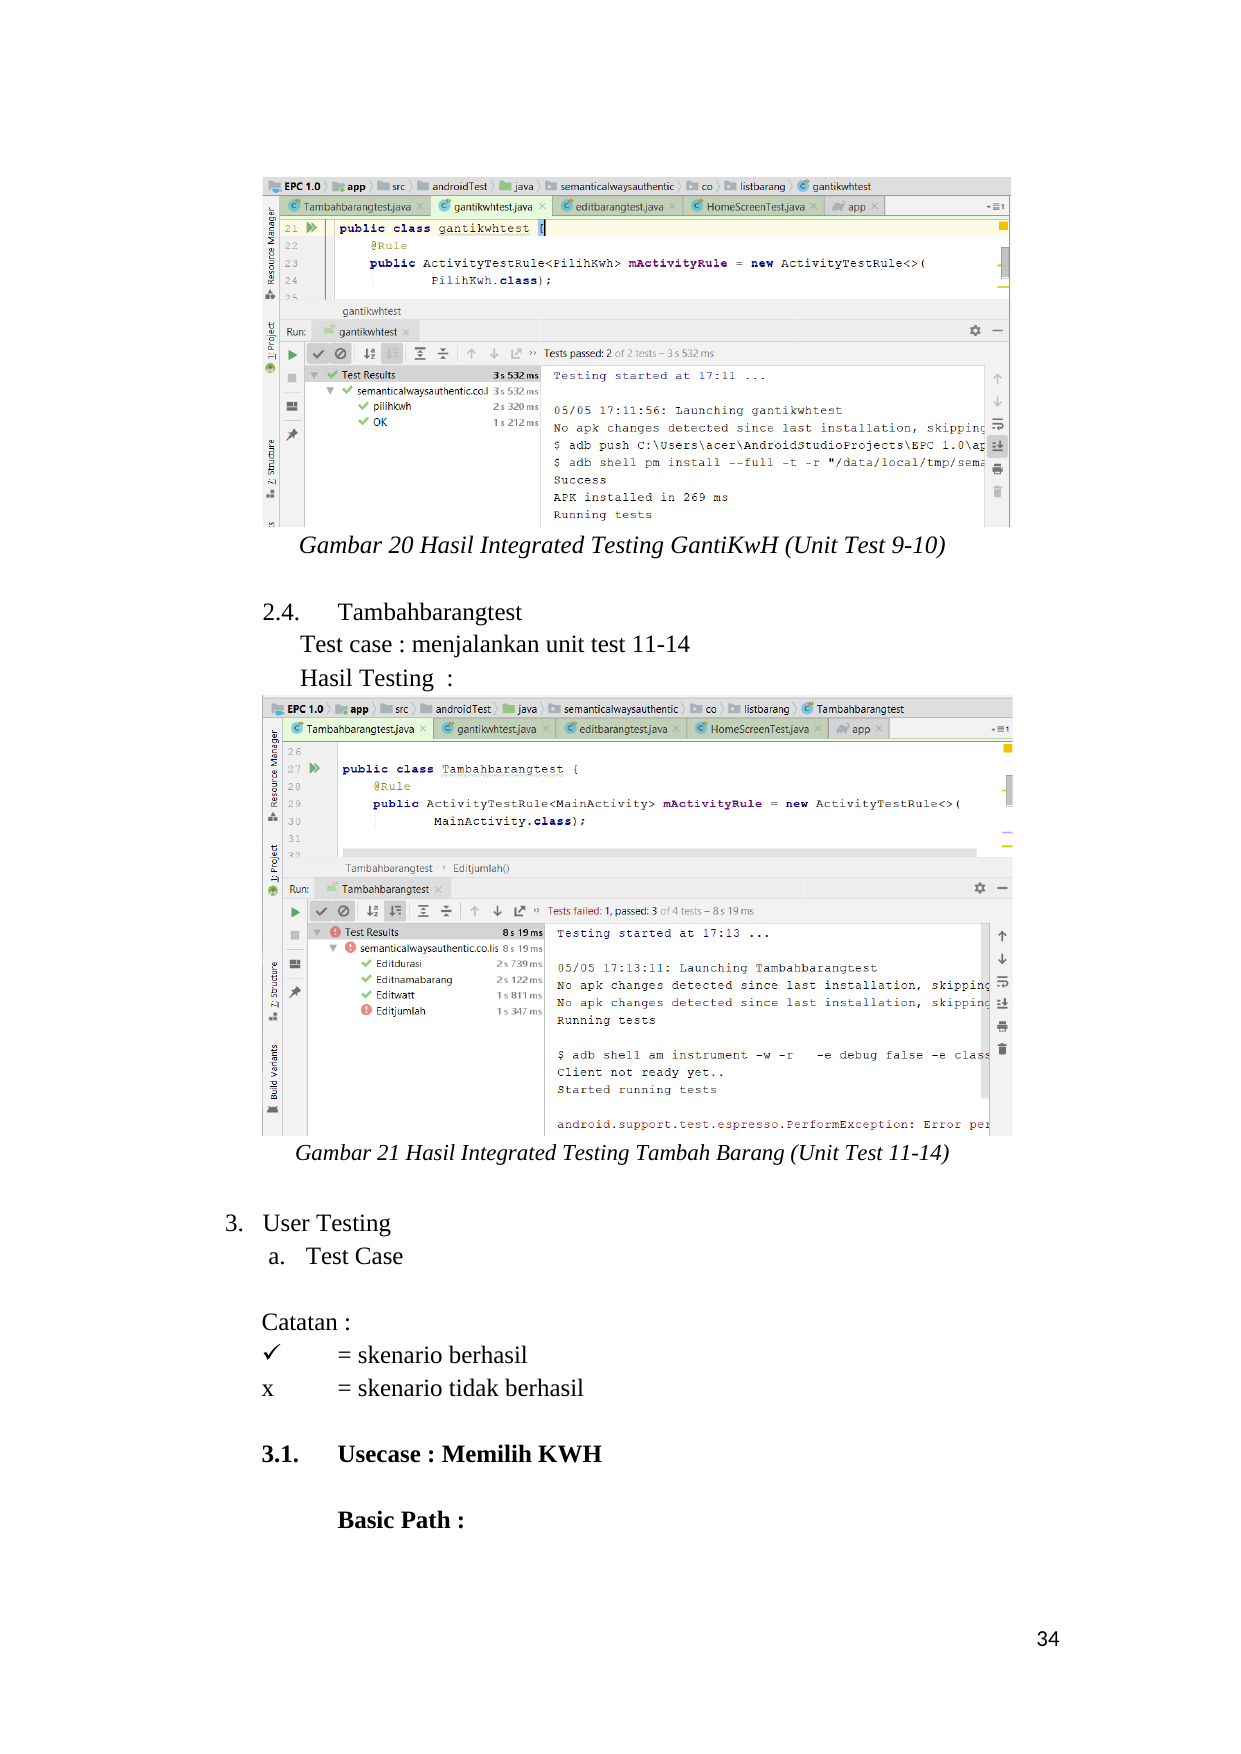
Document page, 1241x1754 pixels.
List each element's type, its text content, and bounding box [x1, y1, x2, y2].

text Gambar 21 Hasil Integrated Testing Tambah Barang (Unit Test 11-14) [187, 1139, 1059, 1166]
text Gambar 20 Hasil Integrated Testing GantiKwH (Unit Test 9-10) [187, 531, 1059, 559]
text Catatan : [261, 1307, 1059, 1336]
list Test case : menjalankan unit test 11-14 [300, 629, 1059, 658]
picture [262, 695, 1013, 1136]
list Test Case [268, 1241, 1059, 1270]
list Tambahbarangtest [262, 597, 1059, 625]
text Basic Path : [337, 1505, 1059, 1534]
list User Testing [225, 1208, 1059, 1237]
list Hasil Testing : [300, 663, 1059, 691]
list = skenario berhasil [261, 1340, 1059, 1369]
picture [262, 177, 1011, 527]
text x = skenario tidak berhasil [261, 1373, 1059, 1402]
list Usecase : Memilih KWH [261, 1439, 1059, 1468]
